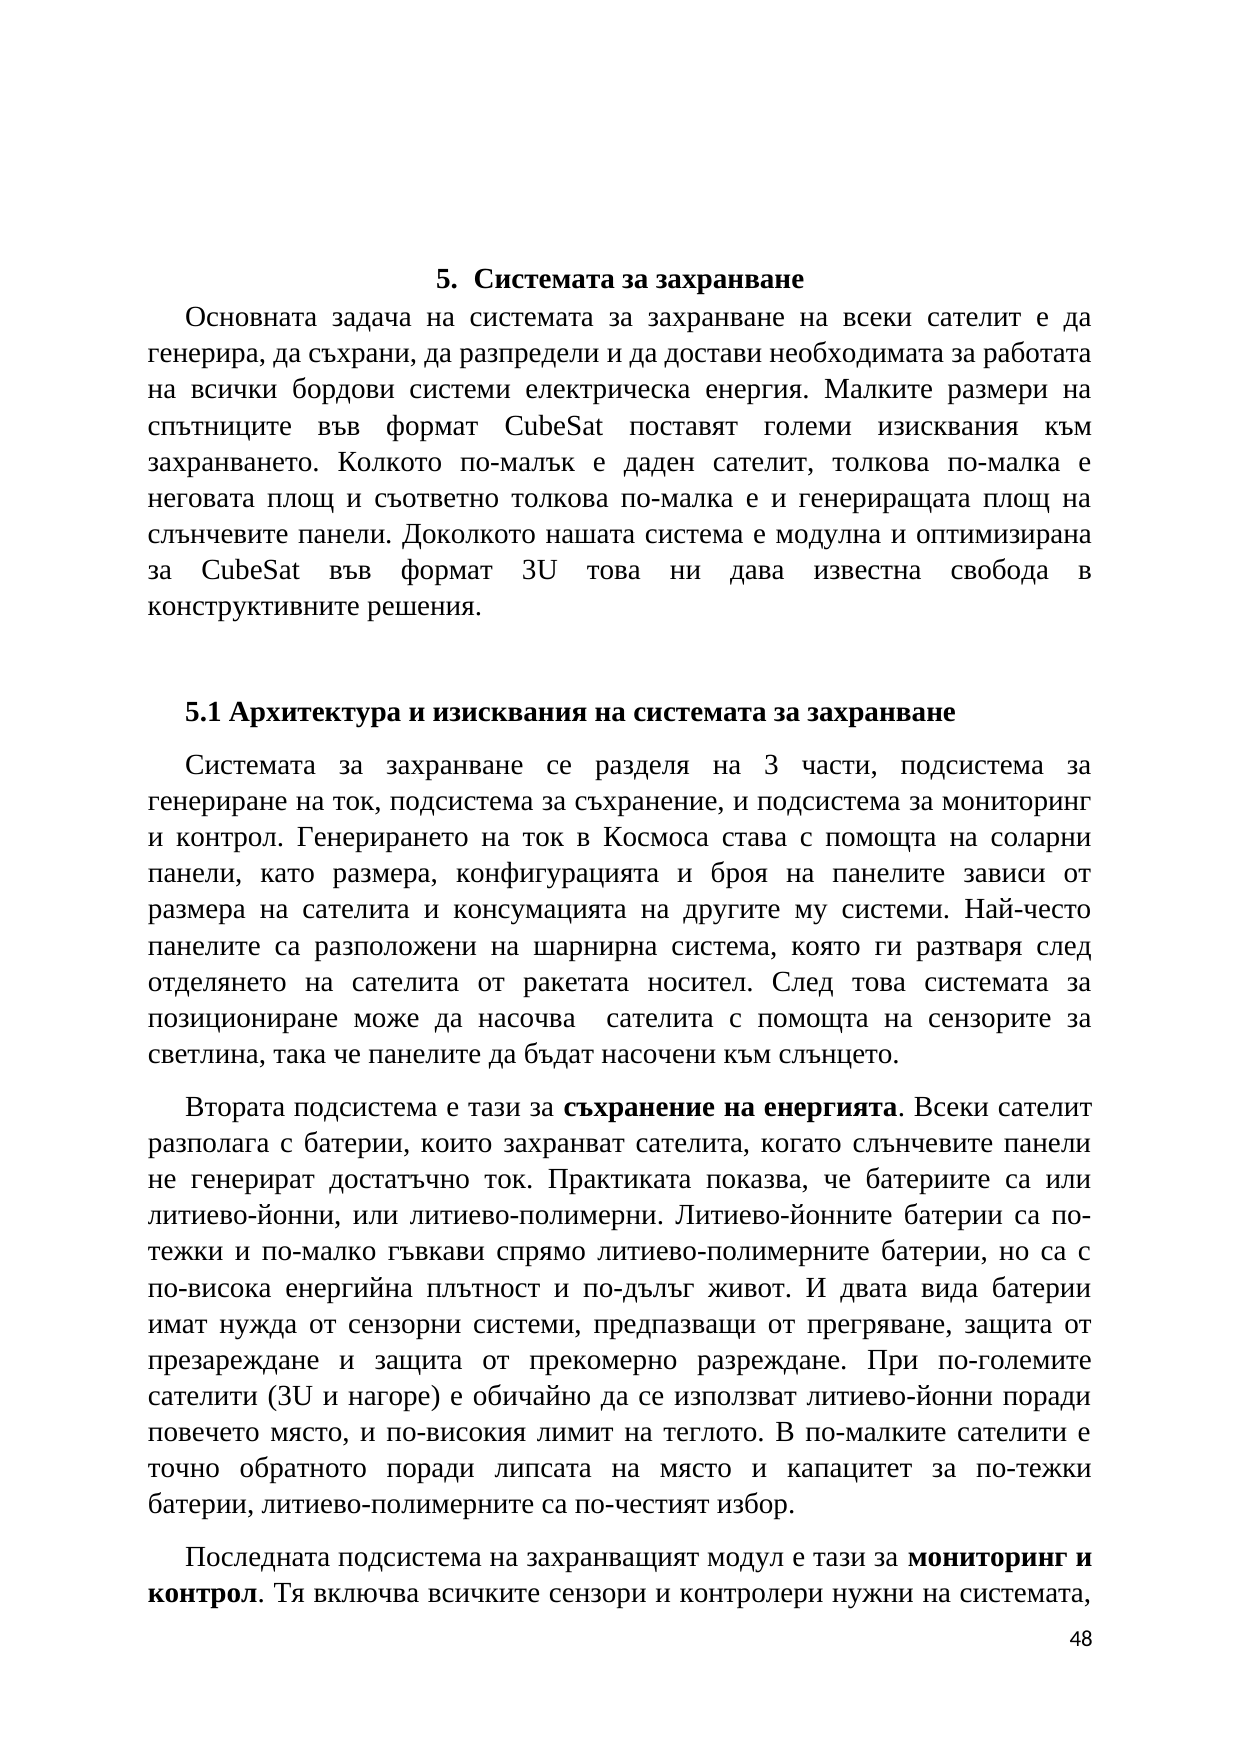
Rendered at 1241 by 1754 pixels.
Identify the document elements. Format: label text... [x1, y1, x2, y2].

text Основната задача на системата за захранване на всеки сателит е да генерира, да съхрани, да разпредели и да достави необходимата за работата на всички бордови системи електрическа енергия. Малките размери на спътниците във формат CubeSat поставят големи изисквания към захранването. Колкото по-малък е даден сателит, толкова по-малка е неговата площ и съответно толкова по-малка е и генериращата площ на слънчевите панели. Доколкото нашата система е модулна и оптимизирана за CubeSat във формат 3U това ни дава известна свобода в конструктивните решения. [147, 299, 1092, 622]
text 5.1 Архитектура и изисквания на системата за захранване [148, 694, 1092, 728]
list Системата за захранване [147, 261, 1092, 294]
text Втората подсистема е тази за съхранение на енергията. Всеки сателит разполага с батерии, които захранват сателита, когато слънчевите панели не генерират достатъчно ток. Практиката показва, че батериите са или литиево-йонни, или литиево-полимерни. Литиево-йонните батерии са по-тежки и по-малко гъвкави спрямо литиево-полимерните батерии, но са с по-висока енергийна плътност и по-дълъг живот. И двата вида батерии имат нужда от сензорни системи, предпазващи от прегряване, защита от презареждане и защита от прекомерно разреждане. При по-големите сателити (3U и нагоре) е обичайно да се използват литиево-йонни поради повечето място, и по-високия лимит на теглото. В по-малките сателити е точно обратното поради липсата на място и капацитет за по-тежки батерии, литиево-полимерните са по-честият избор. [148, 1089, 1092, 1520]
text Системата за захранване се разделя на 3 части, подсистема за генериране на ток, подсистема за съхранение, и подсистема за мониторинг и контрол. Генерирането на ток в Космоса става с помощта на соларни панели, като размера, конфигурацията и броя на панелите зависи от размера на сателита и консумацията на другите му системи. Най-често панелите са разположени на шарнирна система, която ги разтваря след отделянето на сателита от ракетата носител. След това системата за позициониране може да насочва сателита с помощта на сензорите за светлина, така че панелите да бъдат насочени към слънцето. [148, 747, 1092, 1070]
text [148, 1539, 1092, 1609]
